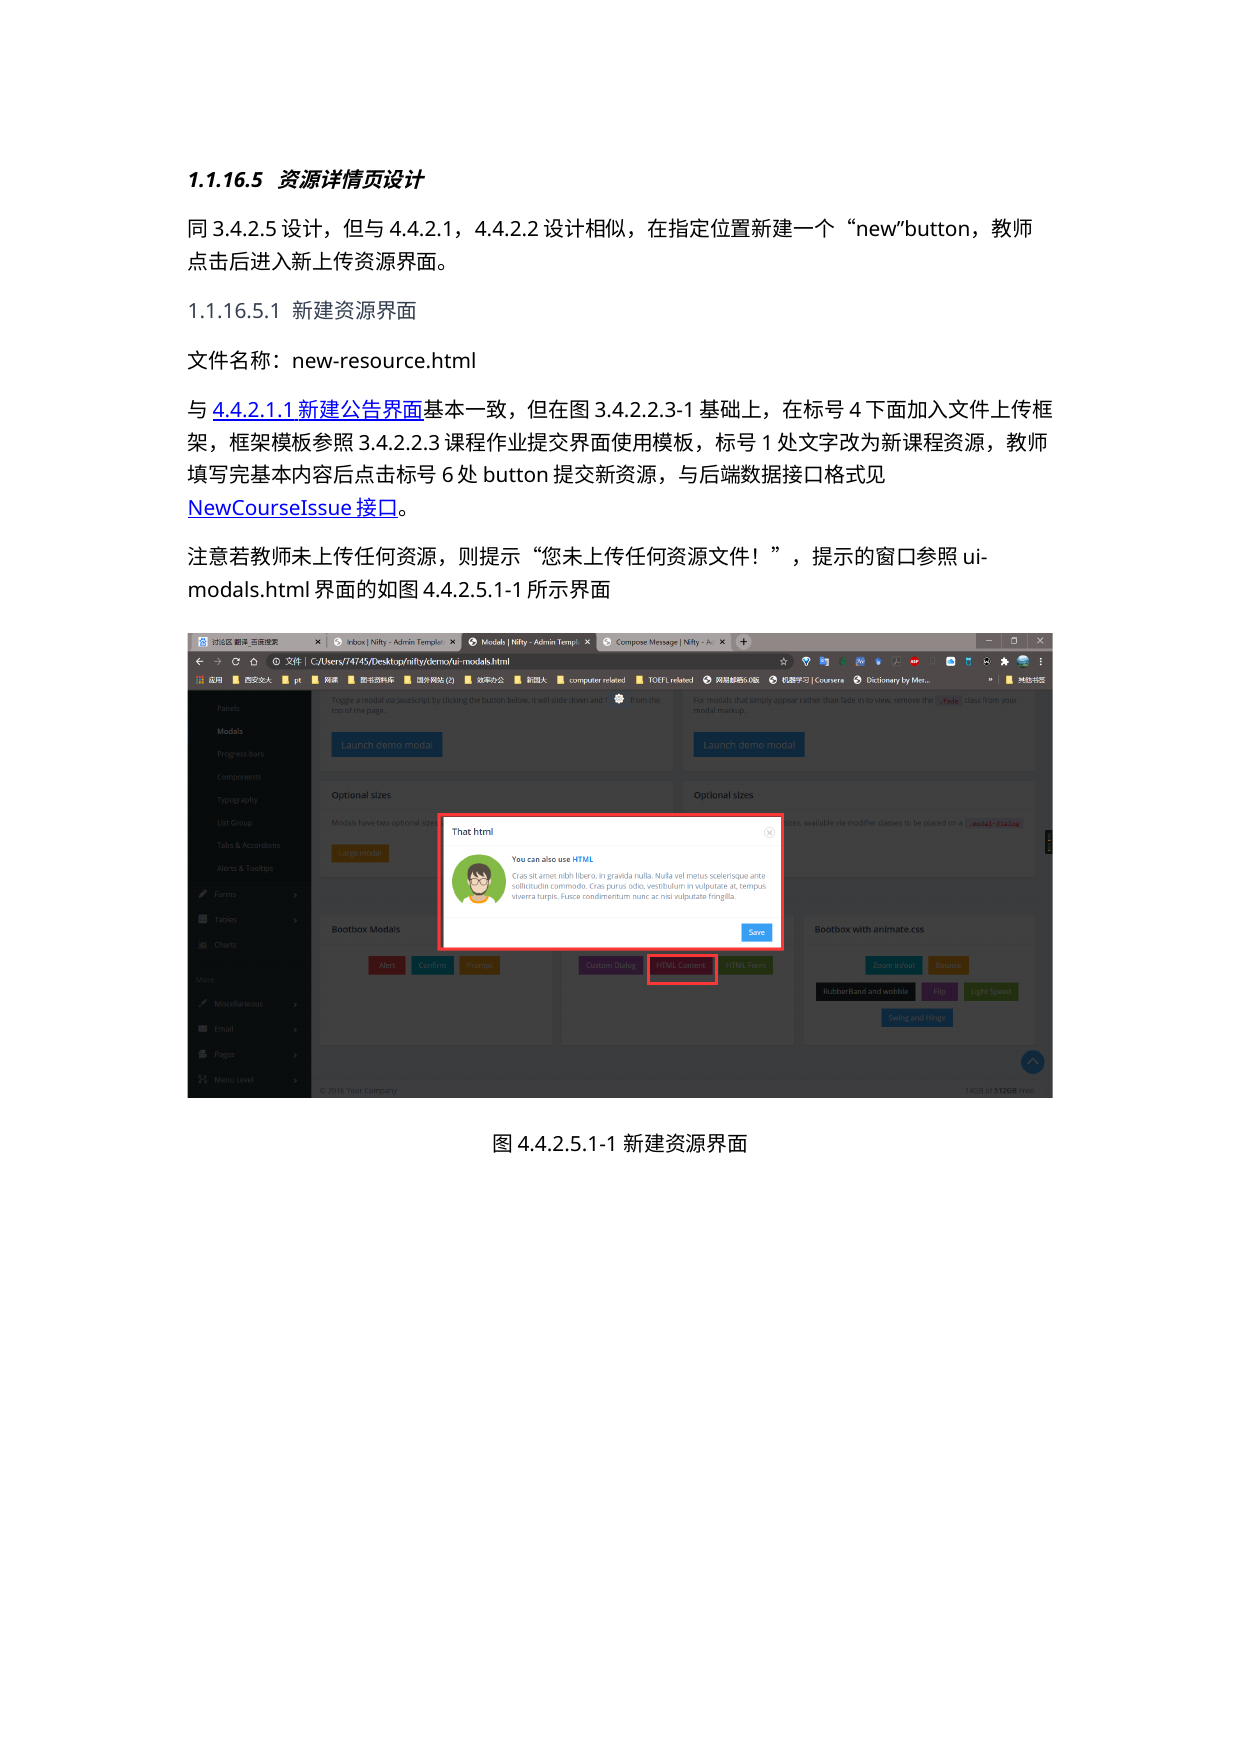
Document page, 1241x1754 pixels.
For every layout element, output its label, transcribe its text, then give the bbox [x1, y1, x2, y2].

subtitle 资源详情页设计 [187, 162, 1053, 194]
subtitle 新建资源界面 [187, 293, 1053, 326]
text 图4.4.2.5.1-1 新建资源界面 [187, 1126, 1053, 1158]
text 同3.4.2.5设计，但与4.4.2.1，4.4.2.2设计相似，在指定位置新建一个“new”button，教师点击后进入新上传资源界面。 [187, 211, 1053, 276]
text 注意若教师未上传任何资源，则提示“您未上传任何资源文件！”，提示的窗口参照ui-modals.html界面的如图4.4.2.5.1-1所示界面 [187, 539, 1053, 604]
picture [187, 633, 1053, 1098]
text 与4.4.2.1.1新建公告界面基本一致，但在图3.4.2.2.3-1基础上，在标号4下面加入文件上传框架，框架模板参照3.4.2.2.3课程作业提交界面使用模板，标号1处文字改为新课程资源，教师填写完基本内容后点击标号6处button提交新资源，与后端数据接口格式见NewCourseIssue接口。 [187, 392, 1053, 522]
text 文件名称：new-resource.html [187, 343, 1053, 375]
